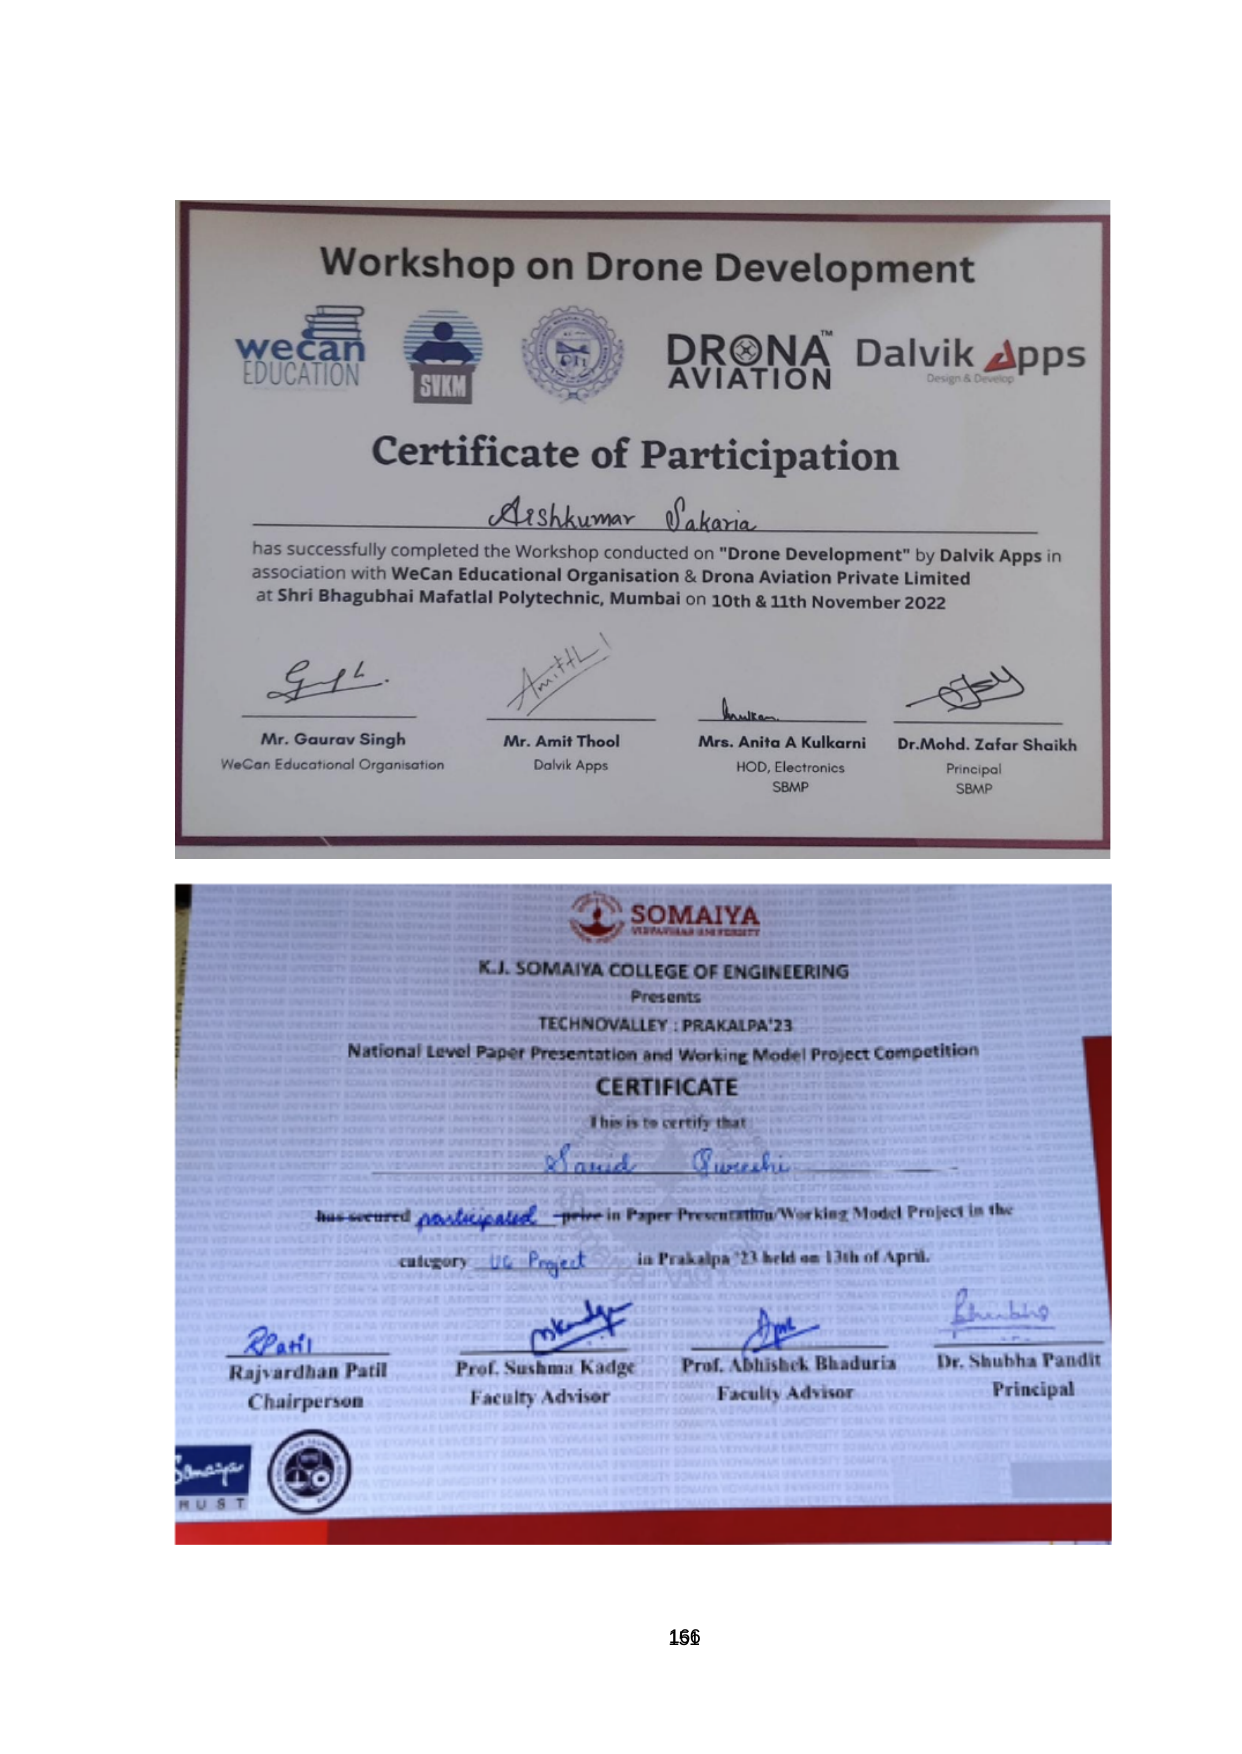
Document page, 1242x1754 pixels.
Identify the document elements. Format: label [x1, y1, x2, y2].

picture [175, 200, 1111, 859]
picture [176, 885, 1111, 1544]
